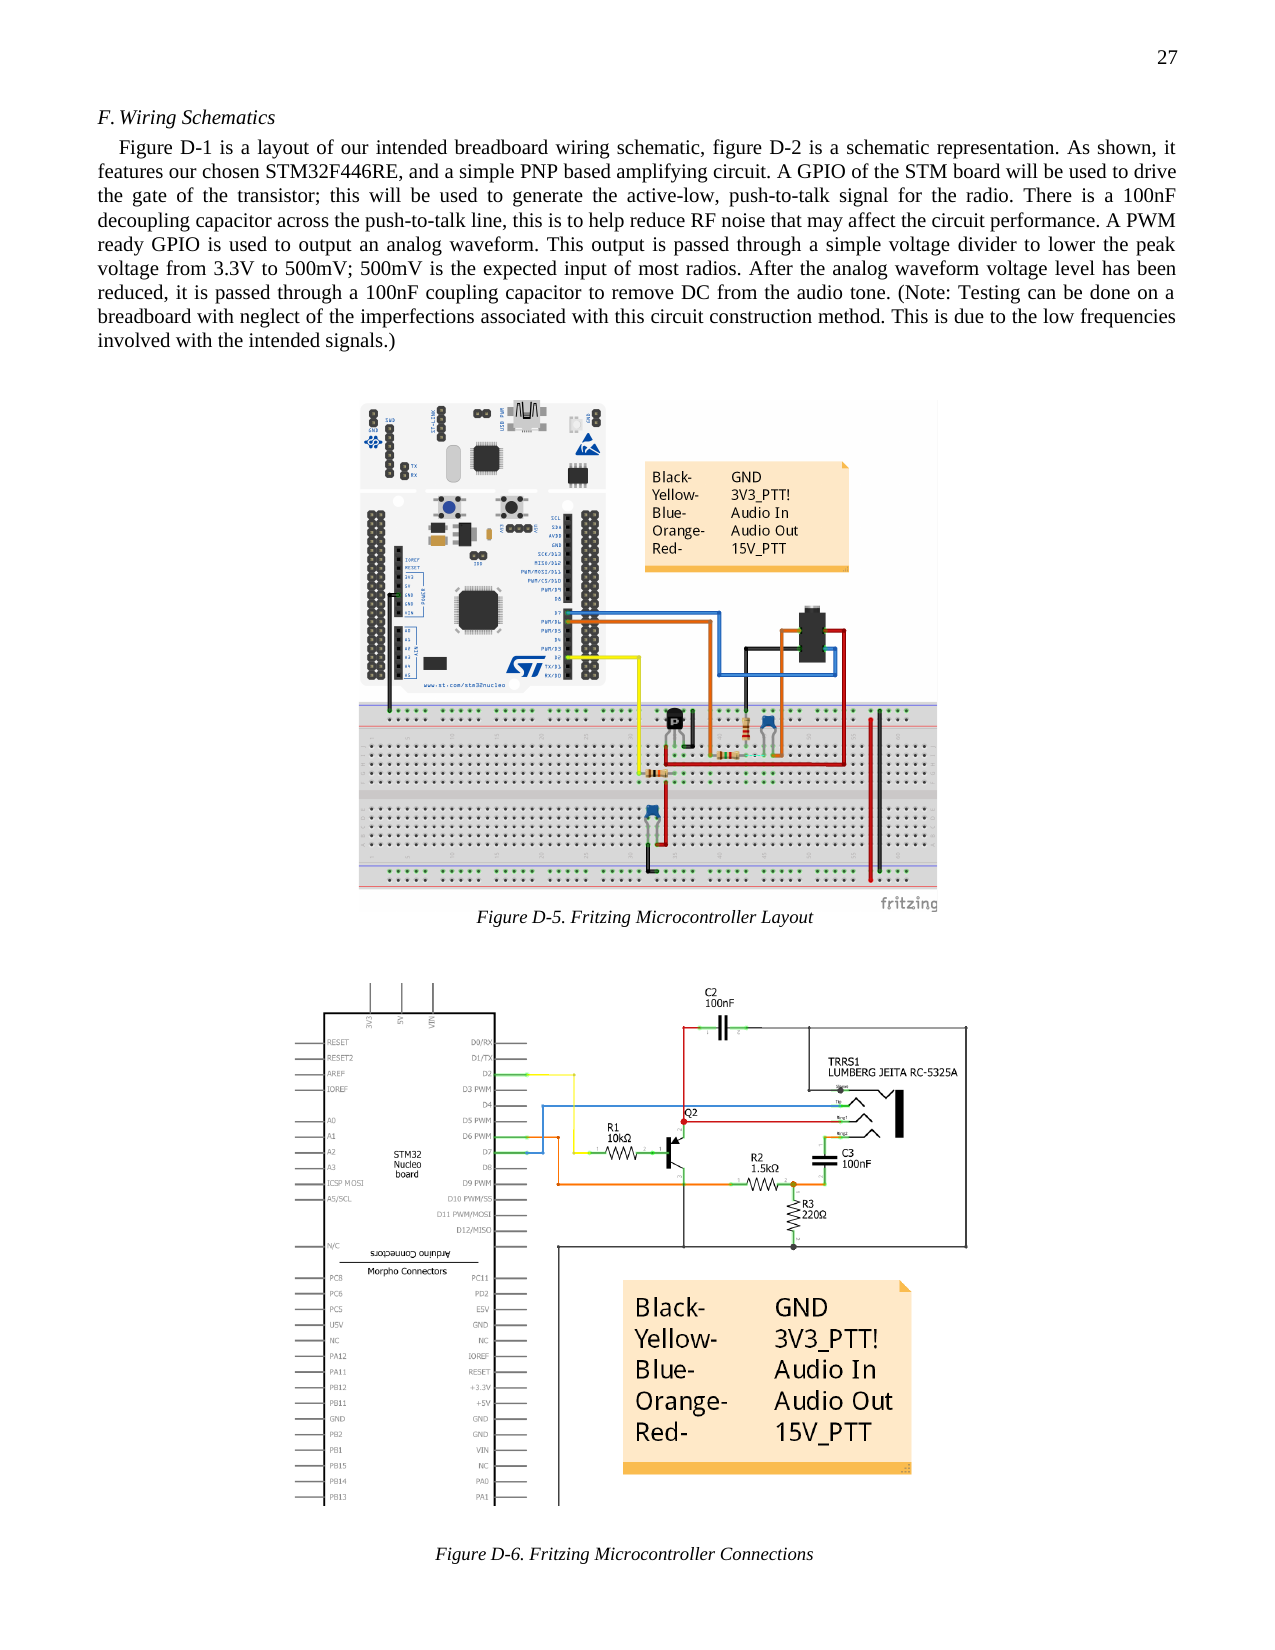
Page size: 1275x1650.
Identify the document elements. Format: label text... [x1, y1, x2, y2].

text Figure D-1 is a layout of our intended breadboard wiring schematic, figure D-2 is a schematic representation. As shown, it features our chosen STM32F446RE, and a simple PNP based amplifying circuit. A GPIO of the STM board will be used to drive the gate of the transistor; this will be used to generate the active-low, push-to-talk signal for the radio. There is a 100nF decoupling capacitor across the push-to-talk line, this is to help reduce RF noise that may affect the circuit performance. A PWM ready GPIO is used to output an analog waveform. This output is passed through a simple voltage divider to lower the peak voltage from 3.3V to 500mV; 500mV is the expected input of most radios. After the analog waveform voltage level has been reduced, it is passed through a 100nF coupling capacitor to remove DC from the audio tone. (Note: Testing can be done on a breadboard with neglect of the imperfections associated with this circuit construction method. This is due to the low frequencies involved with the intended signals.) [97, 135, 1177, 352]
subtitle Wiring Schematics [97, 105, 1177, 129]
picture [294, 983, 1002, 1506]
picture [358, 400, 938, 912]
